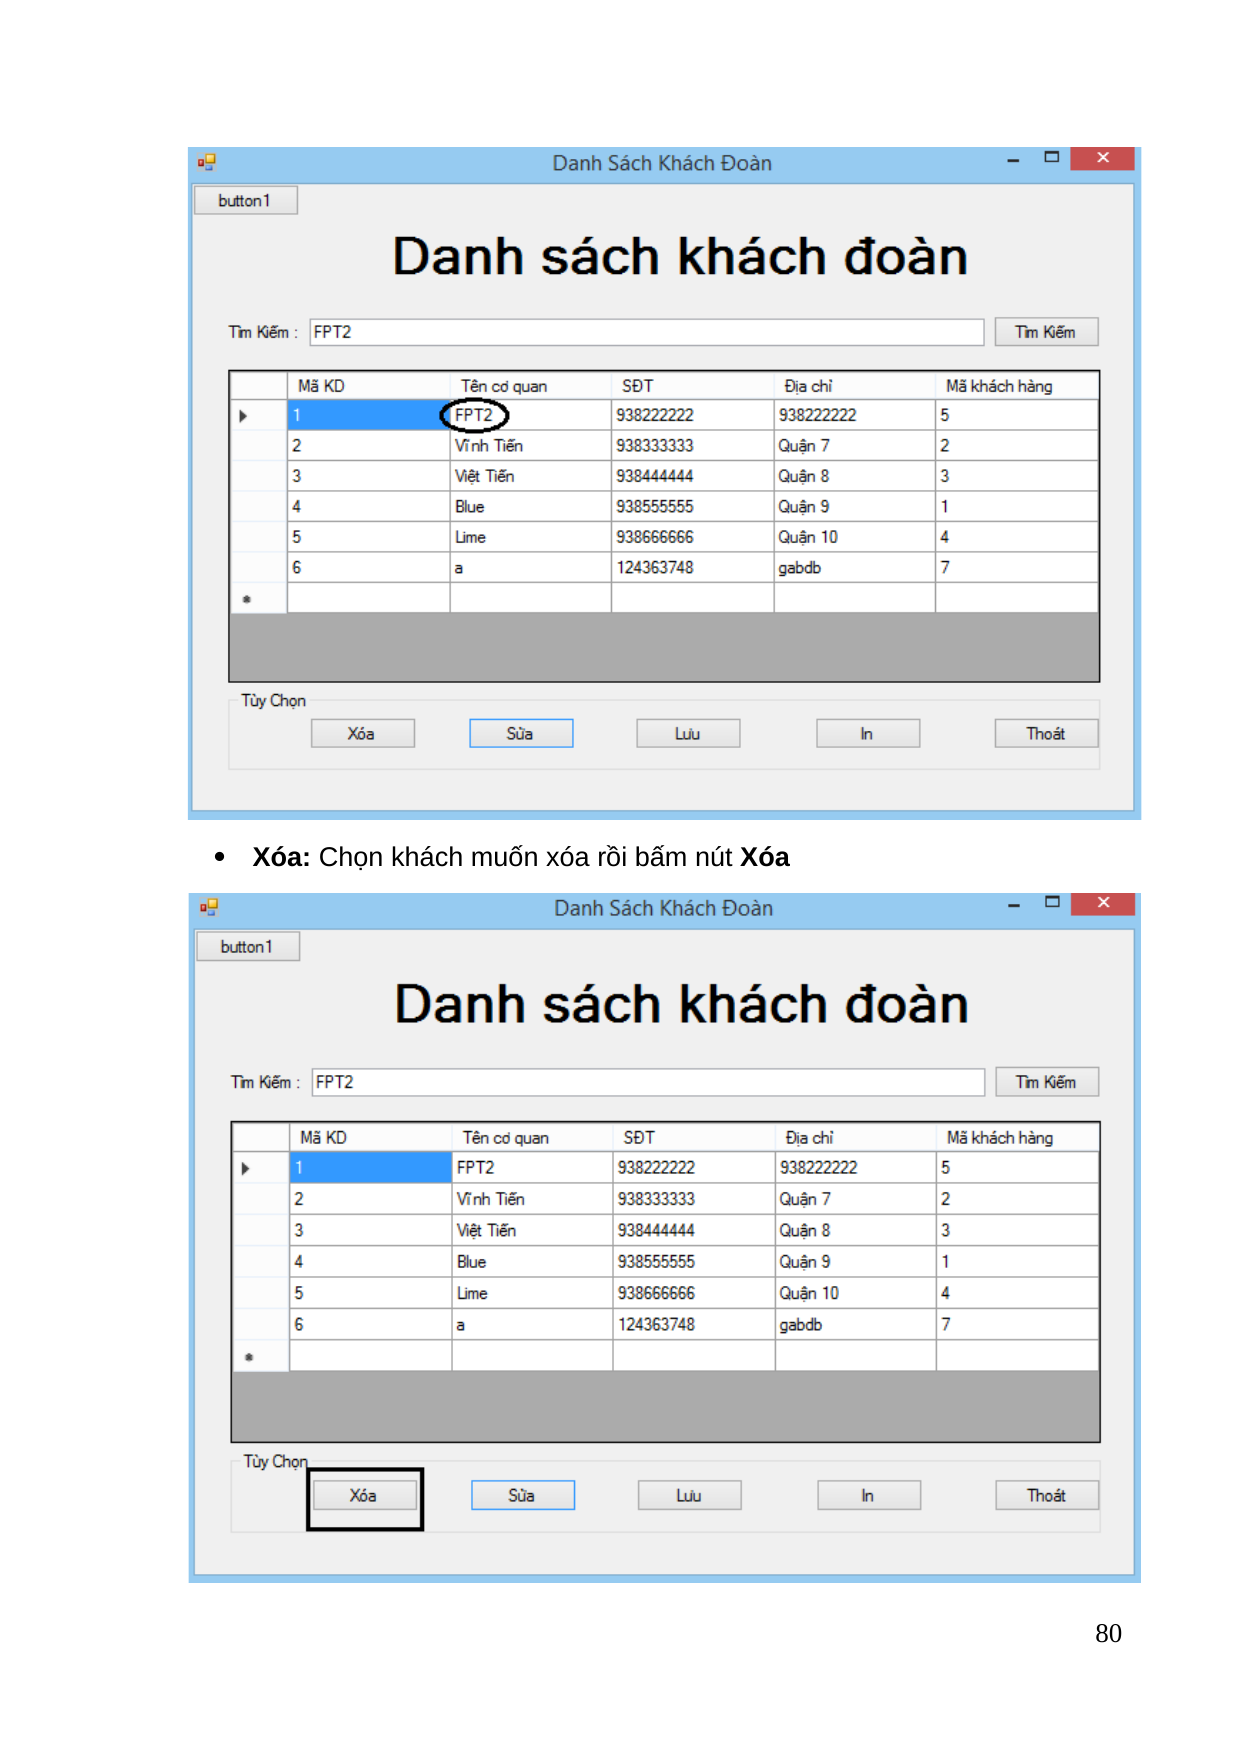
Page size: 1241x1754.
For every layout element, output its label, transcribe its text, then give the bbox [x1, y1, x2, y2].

picture [187, 147, 1142, 820]
picture [188, 893, 1141, 1583]
list Xóa: Chọn khách muốn xóa rồi bấm nút Xóa [215, 841, 1152, 872]
